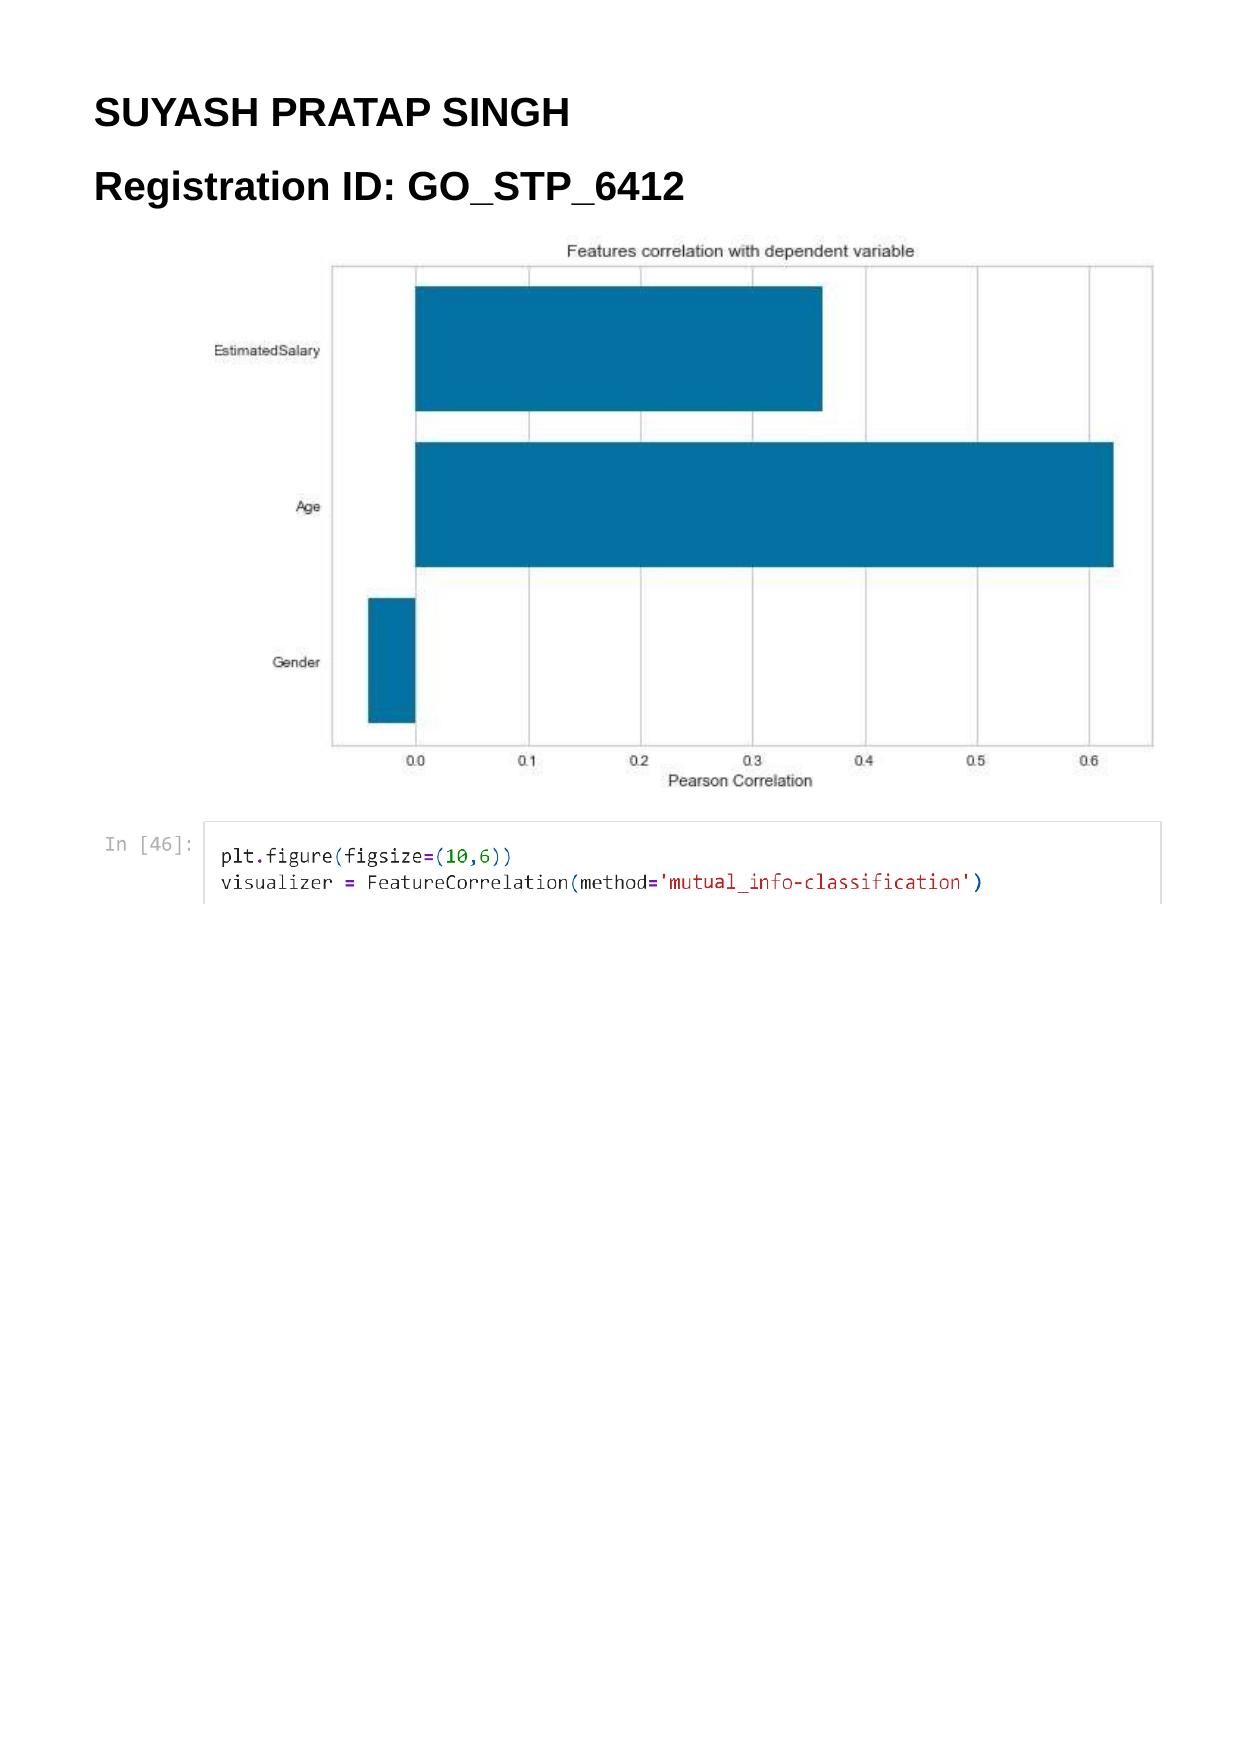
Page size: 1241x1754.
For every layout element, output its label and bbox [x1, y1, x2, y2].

picture [727, 873, 758, 893]
picture [215, 235, 1155, 788]
picture [106, 836, 190, 855]
picture [760, 873, 792, 889]
picture [795, 873, 959, 889]
picture [670, 874, 702, 889]
picture [221, 847, 657, 893]
